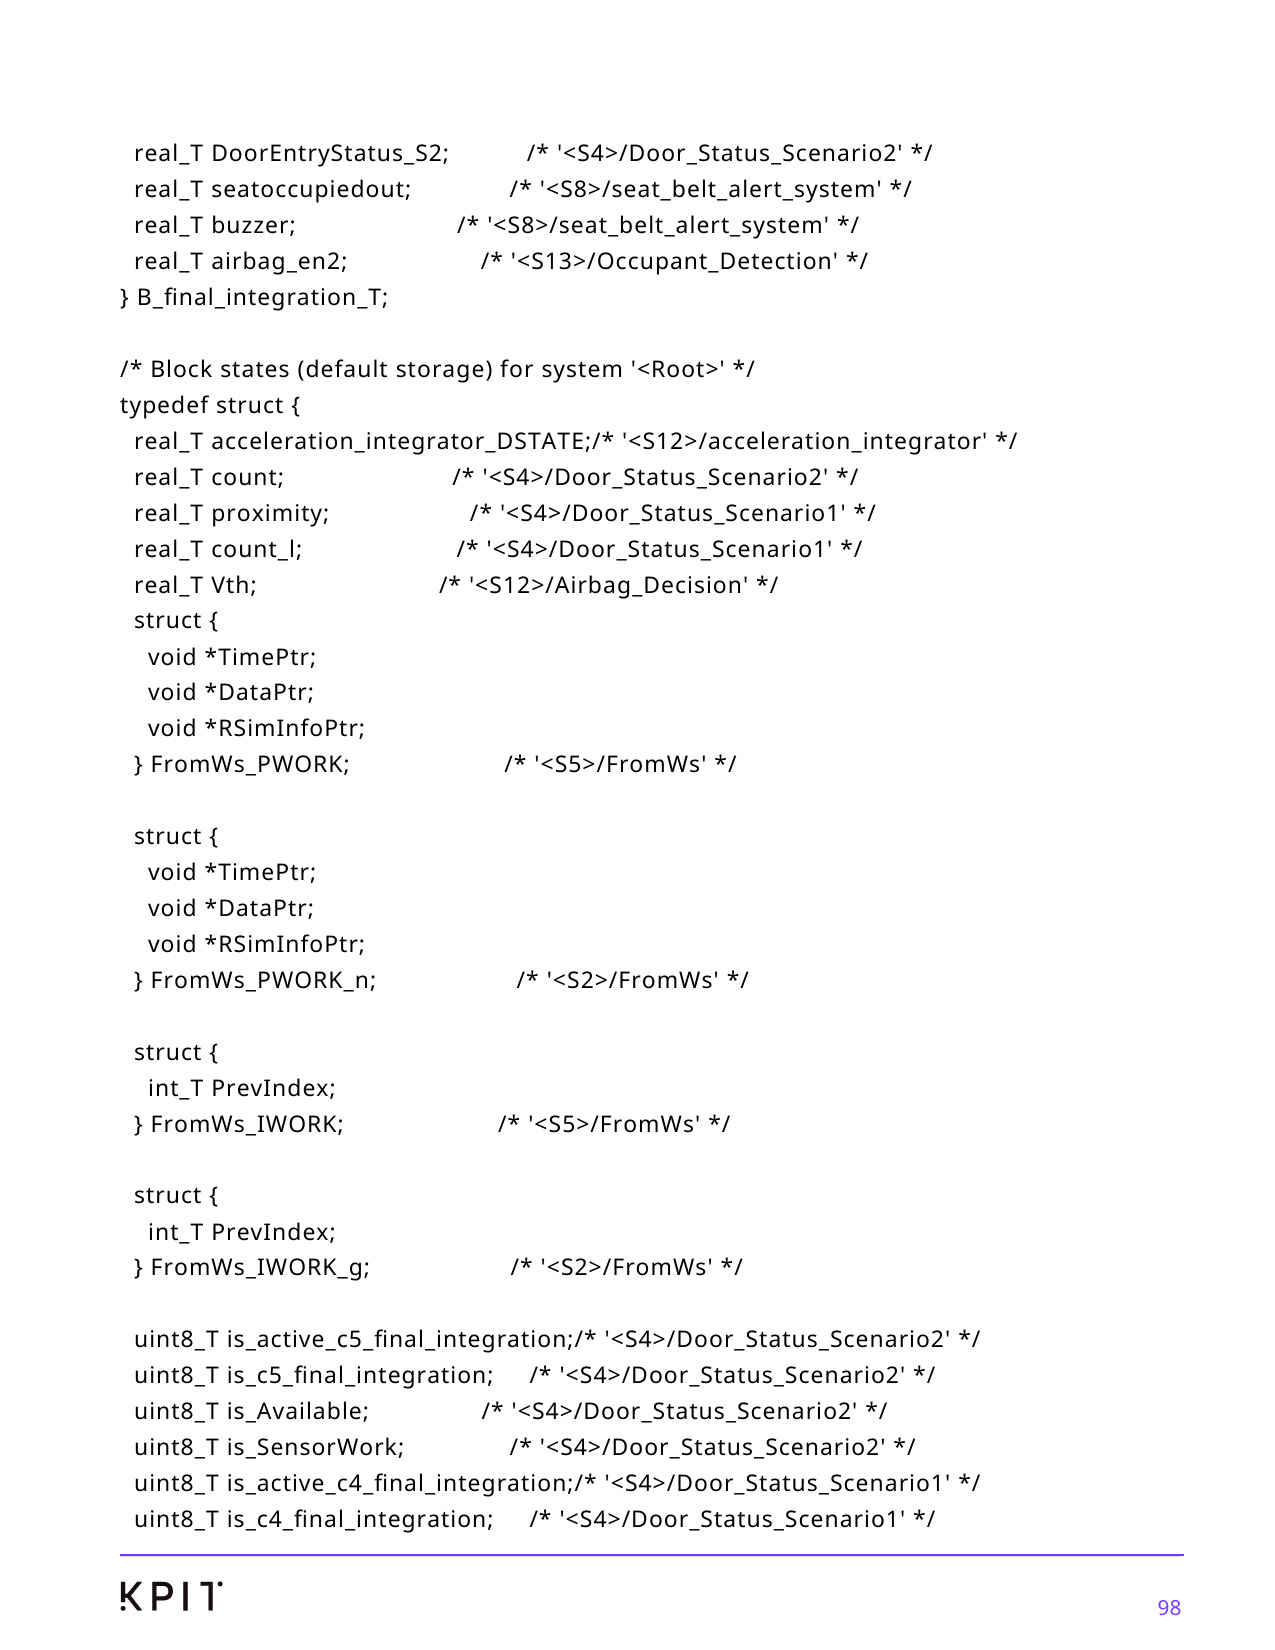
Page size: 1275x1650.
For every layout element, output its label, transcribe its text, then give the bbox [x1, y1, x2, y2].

text real_T airbag_en2; /* '<S13>/Occupant_Detection' */ [120, 245, 1181, 276]
text /* Block states (default storage) for system '<Root>' */ [120, 353, 1181, 384]
text uint8_T is_Available; /* '<S4>/Door_Status_Scenario2' */ [120, 1395, 1181, 1426]
text typedef struct { [120, 389, 1181, 420]
text uint8_T is_SensorWork; /* '<S4>/Door_Status_Scenario2' */ [120, 1431, 1181, 1462]
picture [96, 1561, 247, 1632]
text real_T acceleration_integrator_DSTATE;/* '<S12>/acceleration_integrator' */ [120, 425, 1181, 456]
text struct { [120, 604, 1181, 636]
text real_T proximity; /* '<S4>/Door_Status_Scenario1' */ [120, 497, 1181, 528]
text struct { [120, 1036, 1181, 1067]
text } FromWs_IWORK_g; /* '<S2>/FromWs' */ [120, 1251, 1181, 1283]
text void *RSimInfoPtr; [120, 712, 1181, 743]
text real_T count_l; /* '<S4>/Door_Status_Scenario1' */ [120, 533, 1181, 564]
text int_T PrevIndex; [120, 1215, 1181, 1247]
text real_T count; /* '<S4>/Door_Status_Scenario2' */ [120, 461, 1181, 492]
text void *RSimInfoPtr; [120, 928, 1181, 959]
text real_T Vth; /* '<S12>/Airbag_Decision' */ [120, 568, 1181, 600]
text int_T PrevIndex; [120, 1072, 1181, 1103]
text real_T buzzer; /* '<S8>/seat_belt_alert_system' */ [120, 209, 1181, 240]
text void *DataPtr; [120, 892, 1181, 923]
text real_T seatoccupiedout; /* '<S8>/seat_belt_alert_system' */ [120, 173, 1181, 204]
text uint8_T is_active_c4_final_integration;/* '<S4>/Door_Status_Scenario1' */ [120, 1467, 1181, 1498]
text } FromWs_IWORK; /* '<S5>/FromWs' */ [120, 1108, 1181, 1139]
text void *DataPtr; [120, 676, 1181, 708]
text struct { [120, 1179, 1181, 1211]
text } FromWs_PWORK_n; /* '<S2>/FromWs' */ [120, 964, 1181, 995]
text real_T DoorEntryStatus_S2; /* '<S4>/Door_Status_Scenario2' */ [120, 137, 1181, 168]
text } B_final_integration_T; [120, 281, 1181, 312]
text } FromWs_PWORK; /* '<S5>/FromWs' */ [120, 748, 1181, 779]
text uint8_T is_c5_final_integration; /* '<S4>/Door_Status_Scenario2' */ [120, 1359, 1181, 1390]
text void *TimePtr; [120, 640, 1181, 672]
text uint8_T is_c4_final_integration; /* '<S4>/Door_Status_Scenario1' */ [120, 1503, 1181, 1534]
text void *TimePtr; [120, 856, 1181, 887]
text struct { [120, 820, 1181, 851]
text uint8_T is_active_c5_final_integration;/* '<S4>/Door_Status_Scenario2' */ [120, 1323, 1181, 1354]
